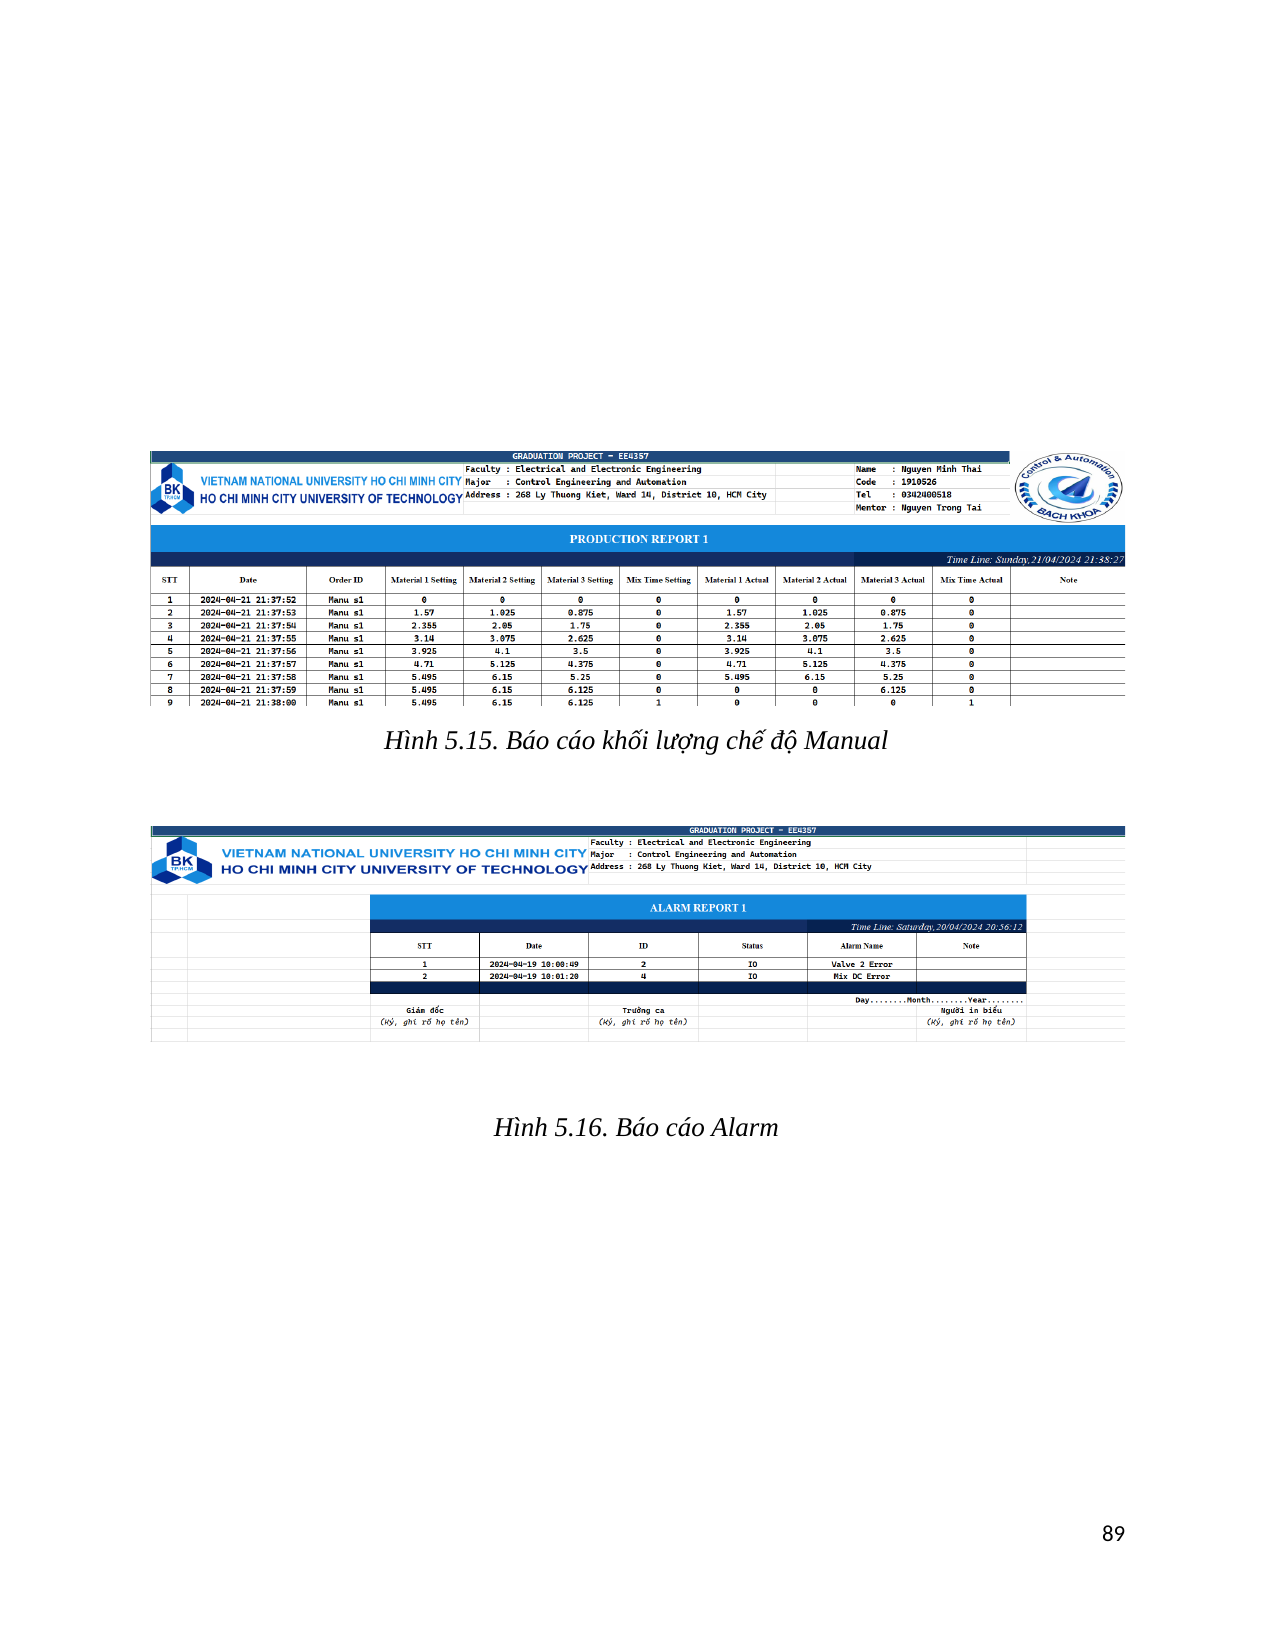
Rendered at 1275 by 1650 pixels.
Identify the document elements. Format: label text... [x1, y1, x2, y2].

picture [150, 826, 1125, 1042]
text Hình 5.16. Báo cáo Alarm [150, 1111, 1125, 1142]
picture [150, 451, 1125, 706]
text Hình 5.15. Báo cáo khối lượng chế độ Manual [150, 724, 1125, 756]
